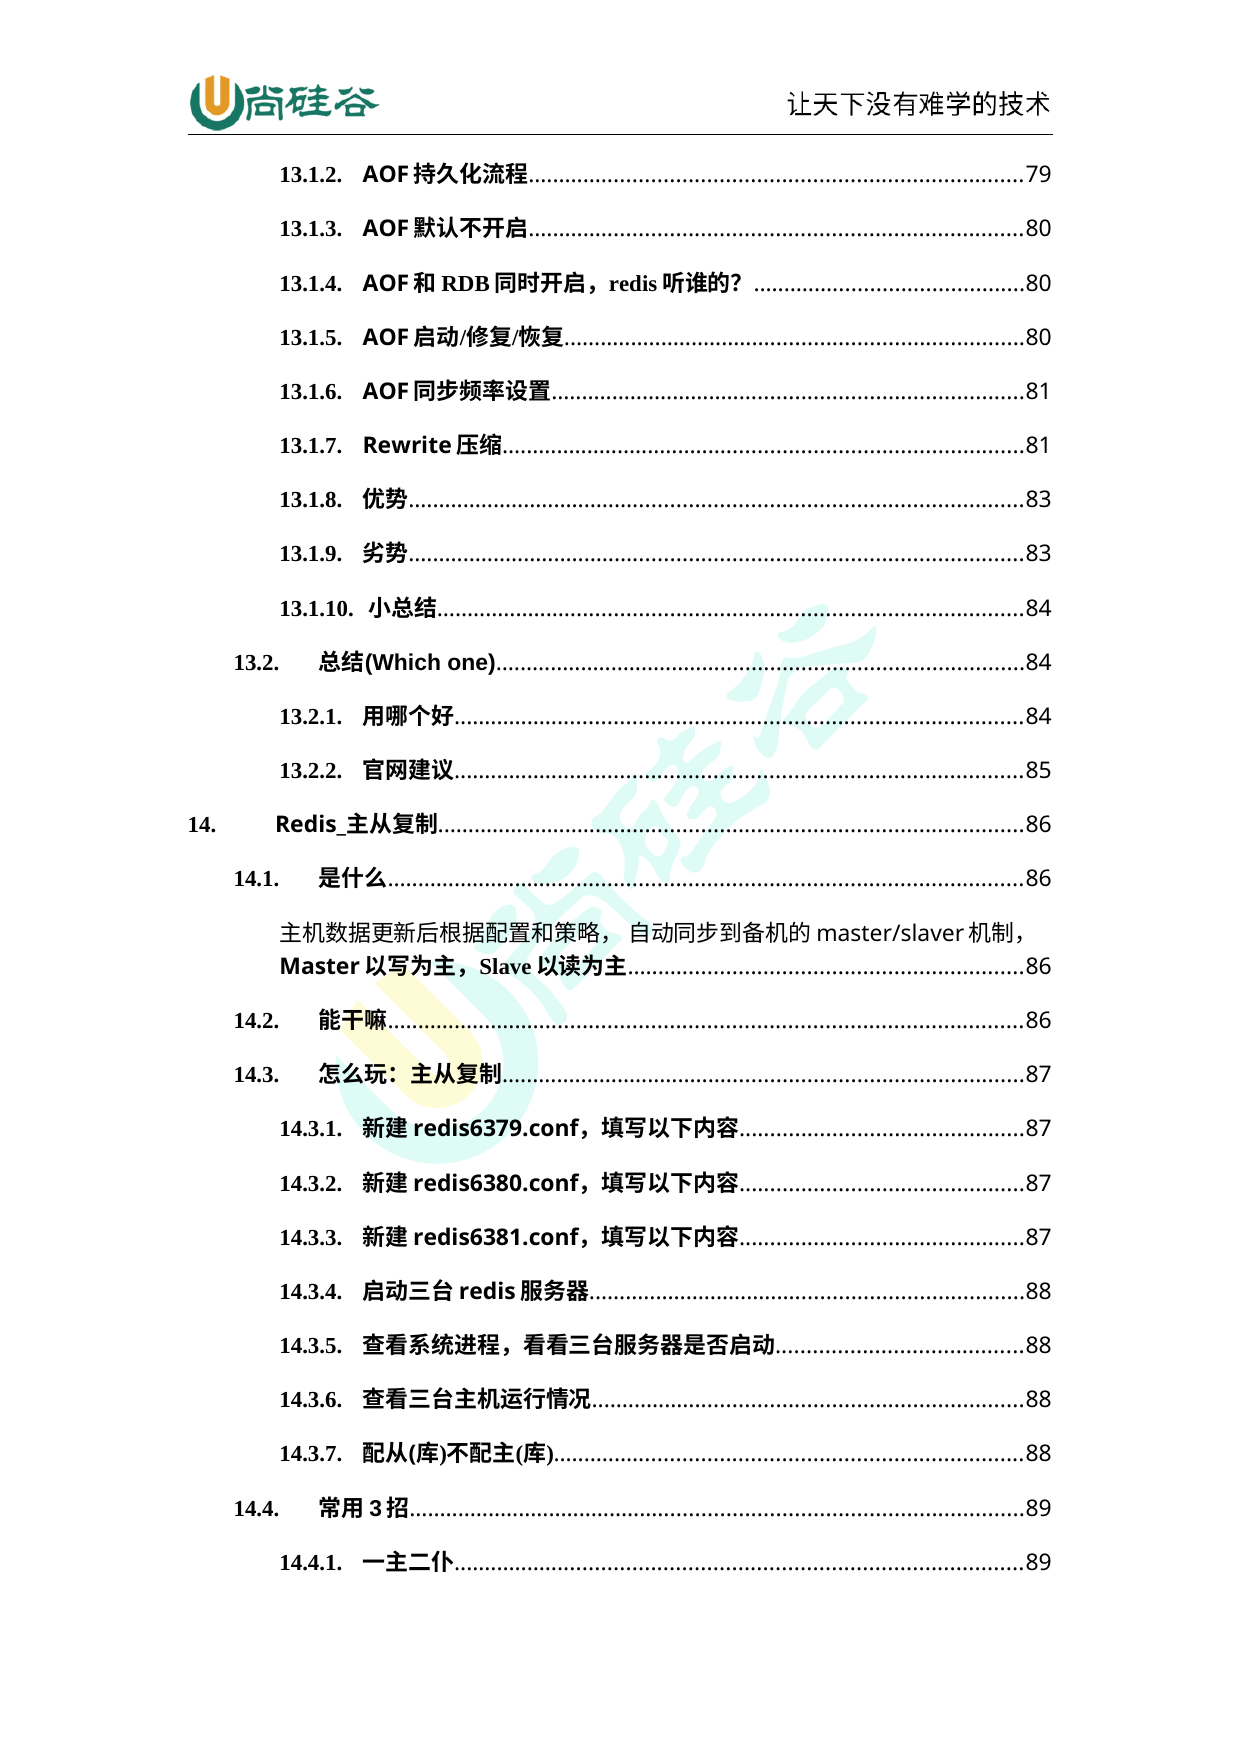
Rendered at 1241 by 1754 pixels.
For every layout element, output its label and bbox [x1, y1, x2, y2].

picture [187, 73, 1053, 132]
